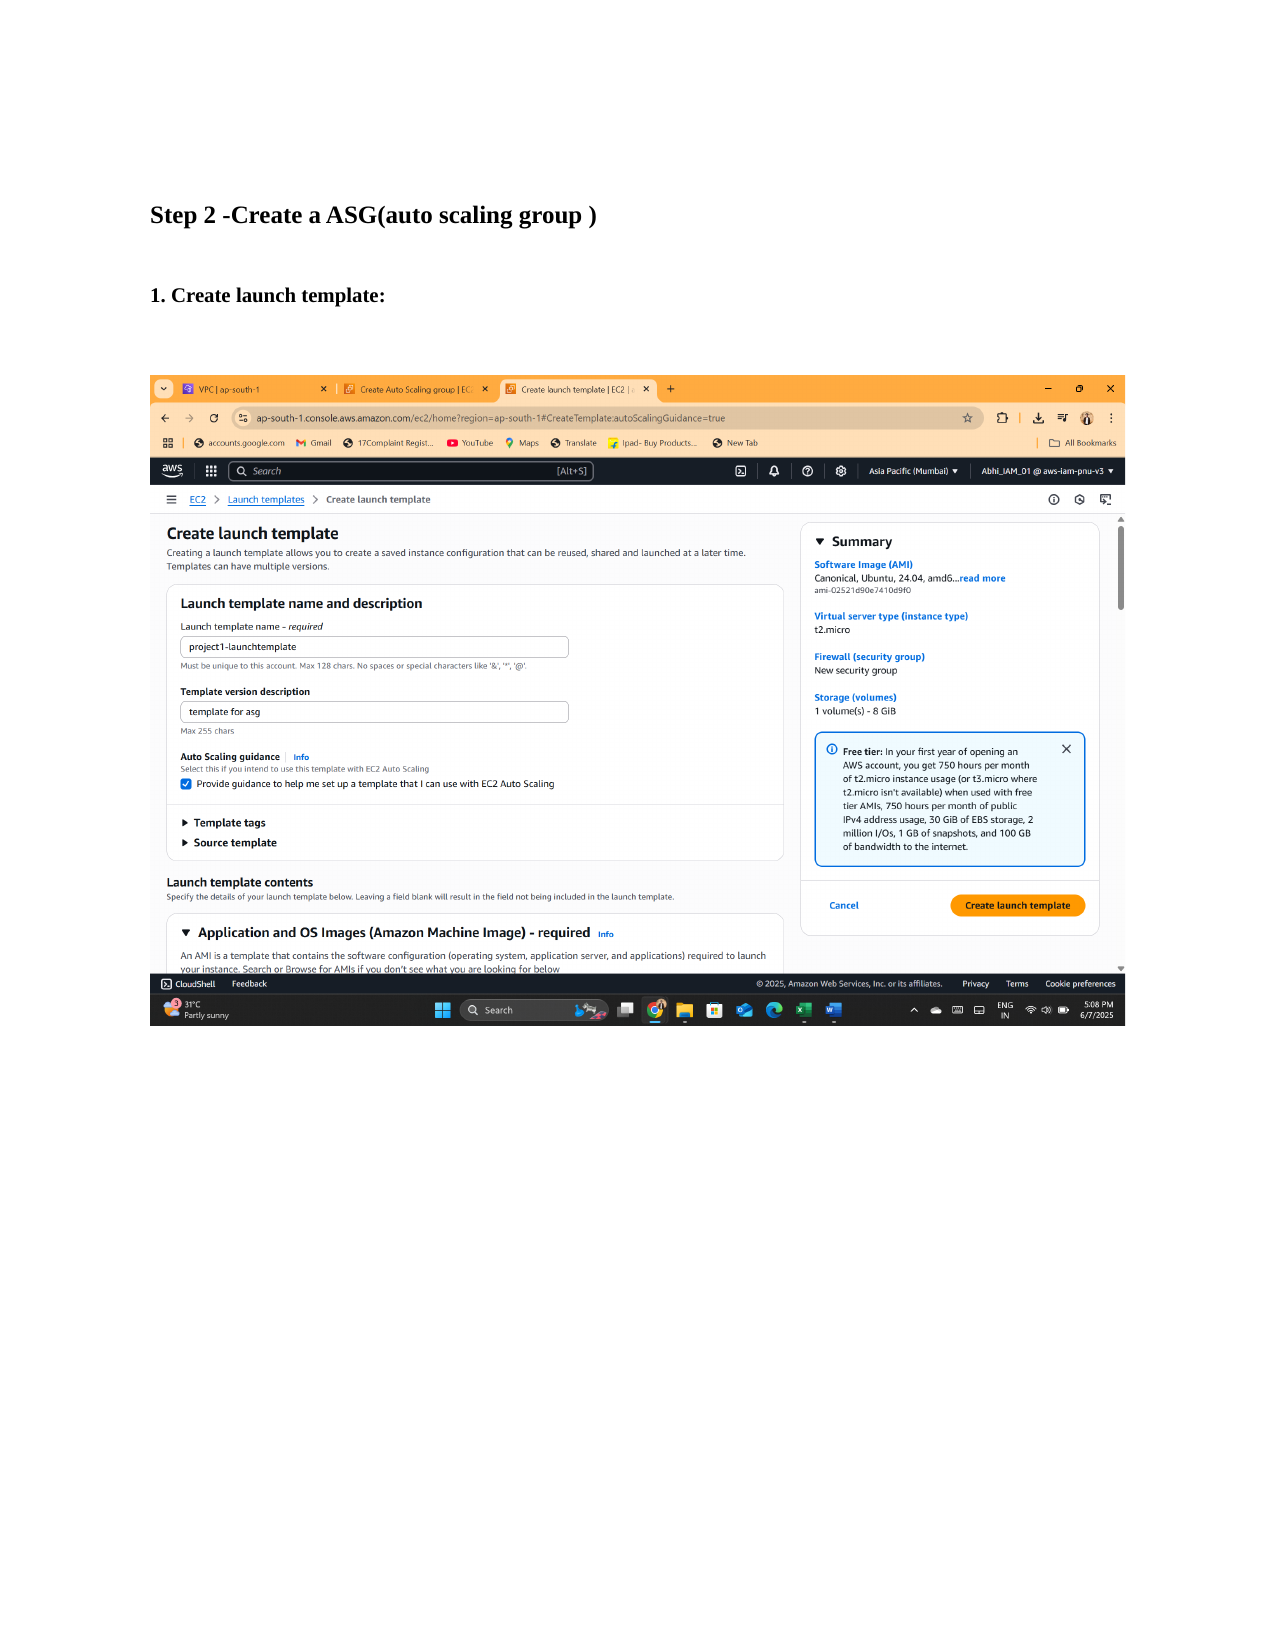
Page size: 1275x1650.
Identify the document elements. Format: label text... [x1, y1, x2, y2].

picture [150, 375, 1125, 1026]
text Step 2 -Create a ASG(auto scaling group ) 1. Create launch template: [150, 150, 1125, 307]
